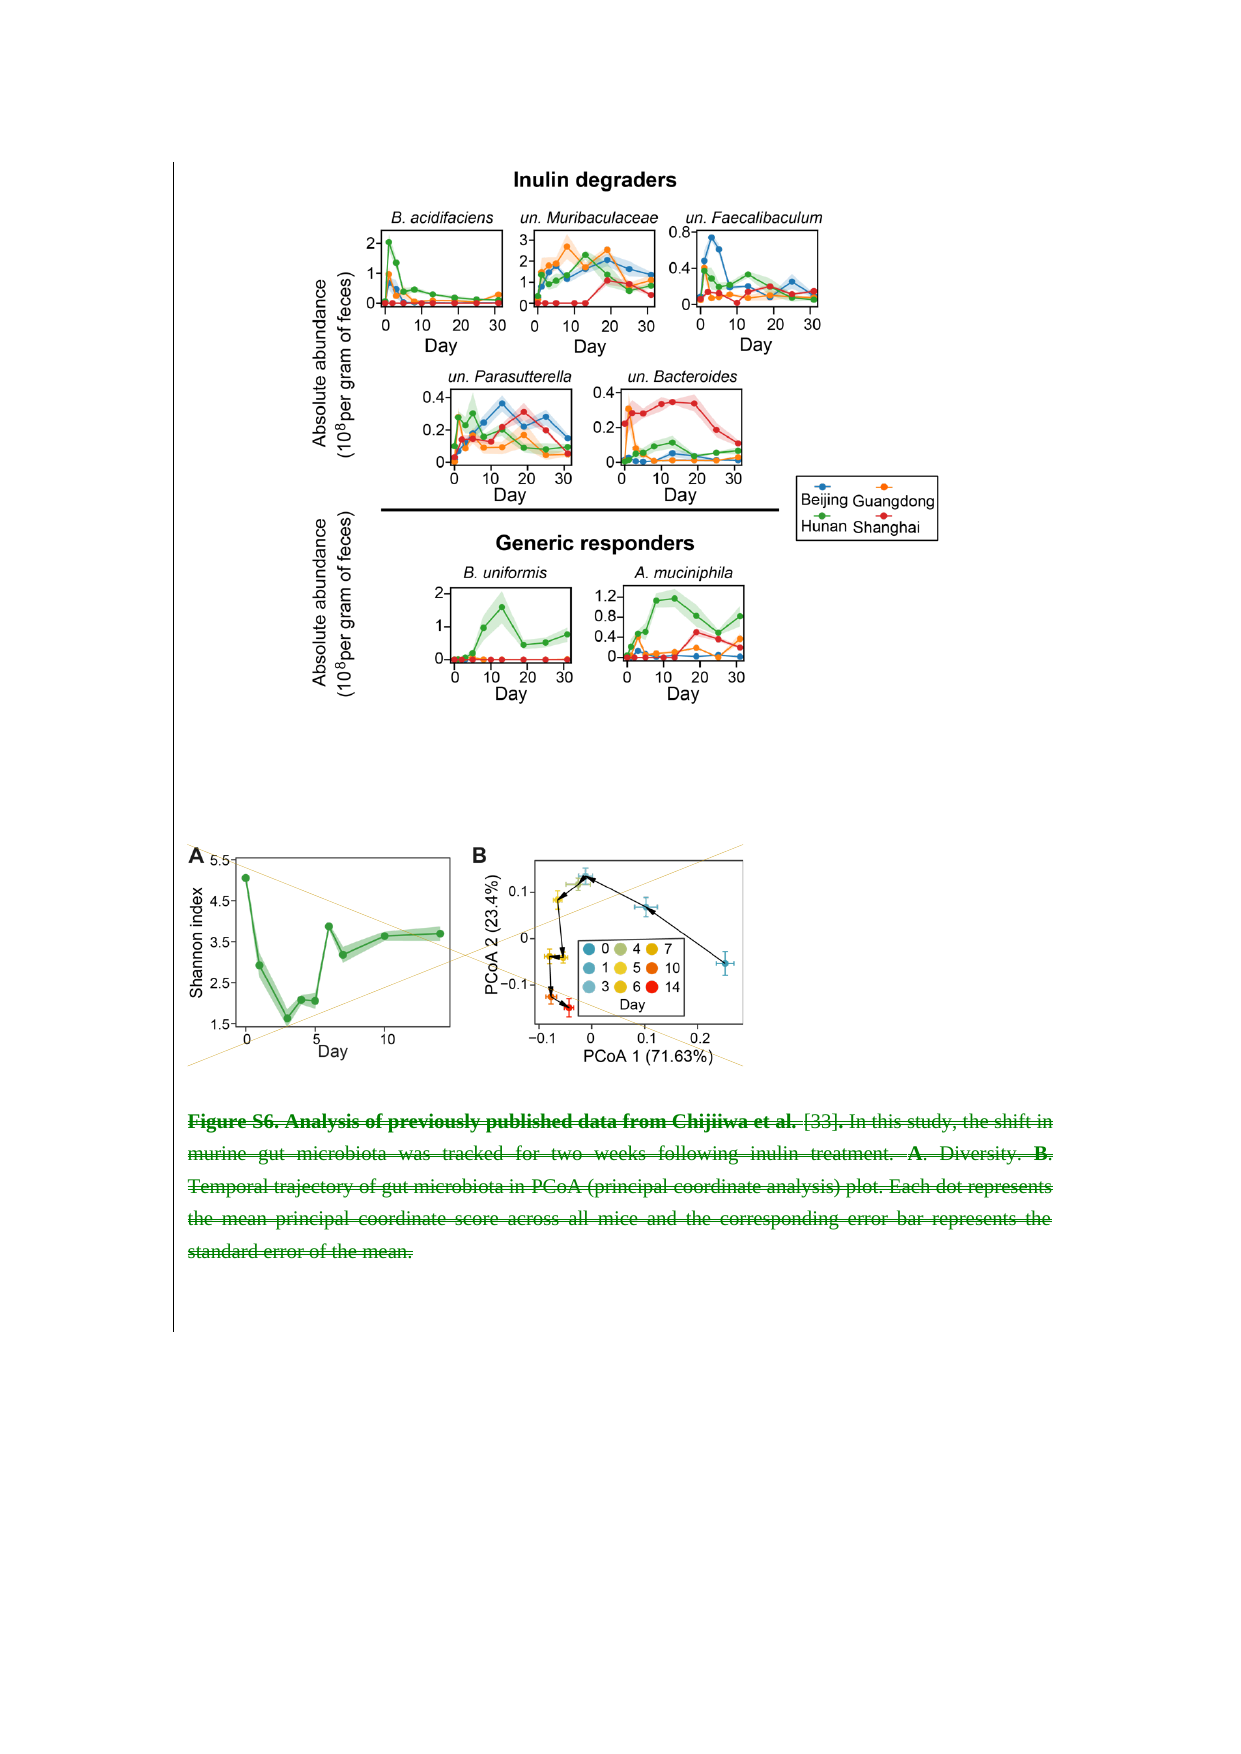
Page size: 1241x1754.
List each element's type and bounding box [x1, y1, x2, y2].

picture [187, 845, 463, 1065]
picture [468, 845, 744, 1065]
picture [189, 956, 742, 1067]
picture [297, 162, 944, 713]
picture [190, 844, 741, 954]
